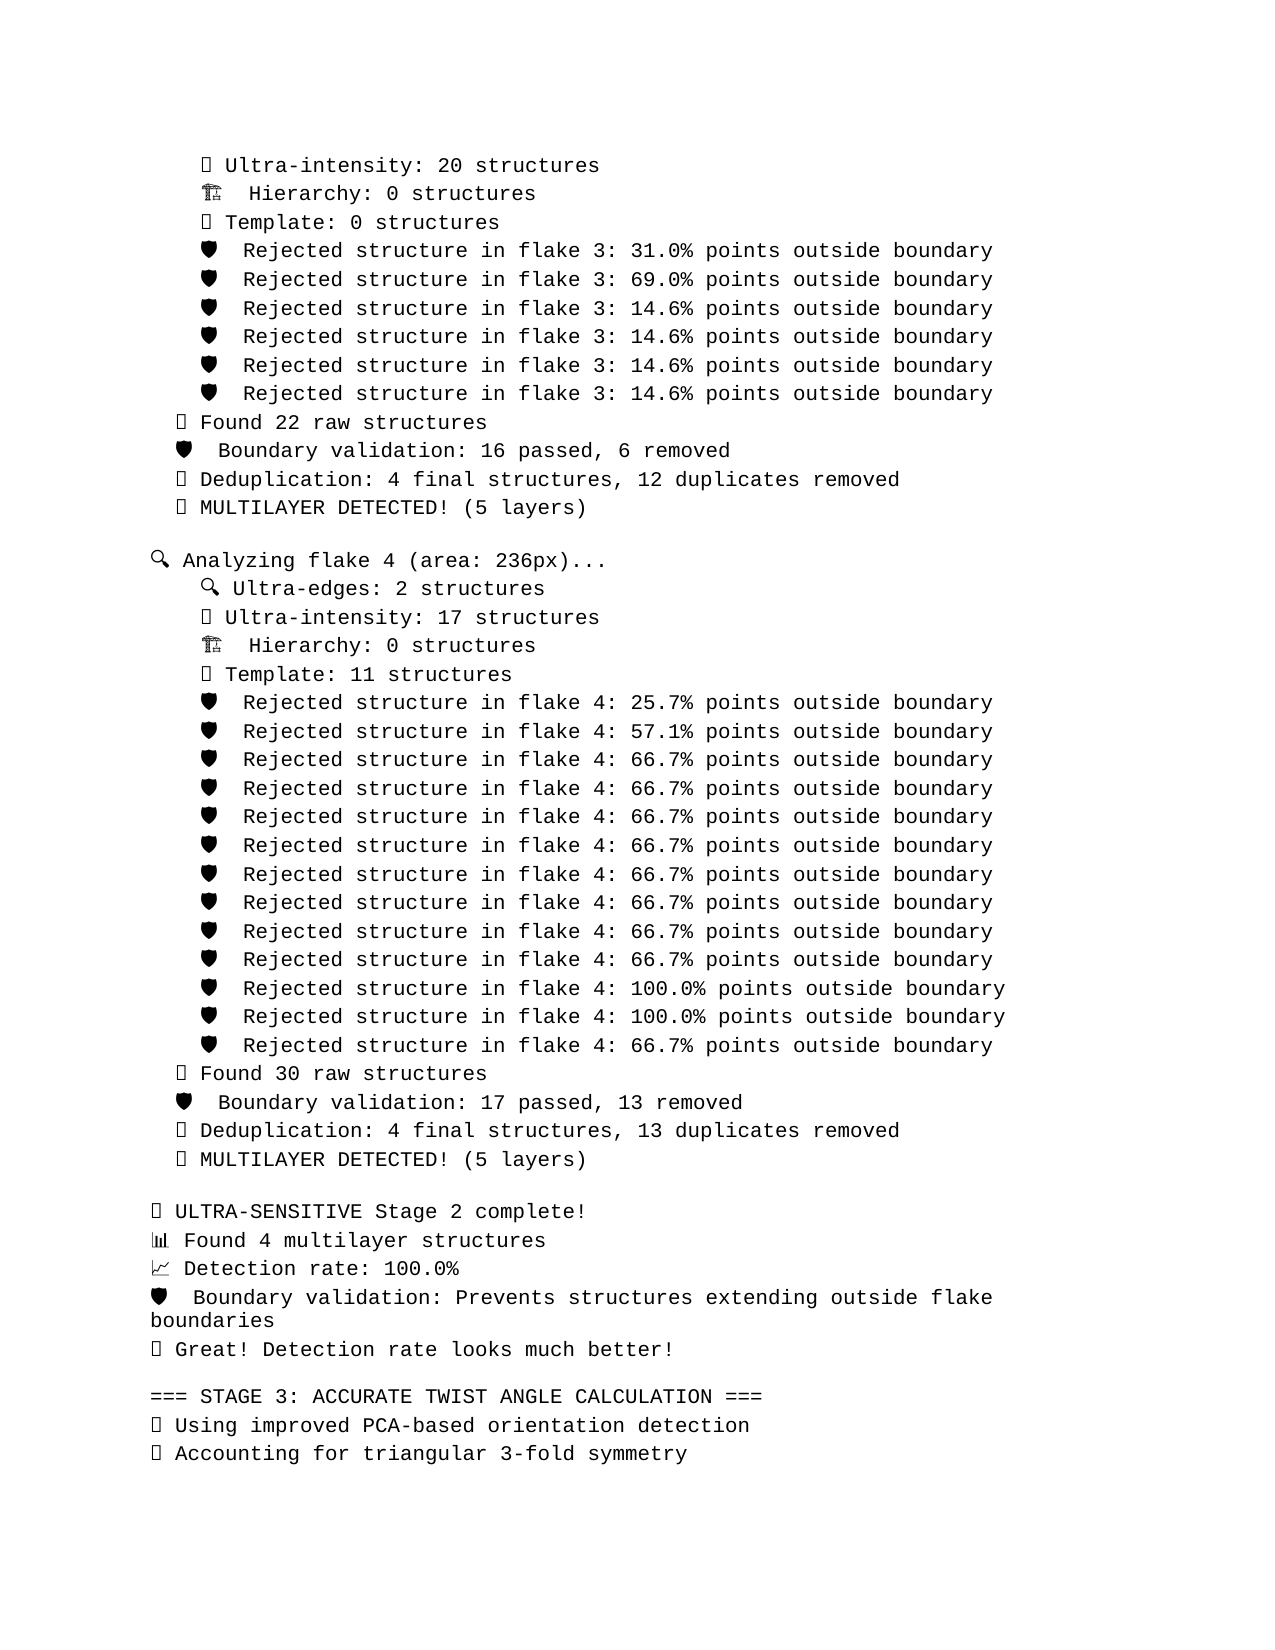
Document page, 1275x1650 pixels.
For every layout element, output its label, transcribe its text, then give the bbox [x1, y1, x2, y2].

text 🔺 Template: 11 structures [150, 659, 1125, 687]
text 🛡️ Boundary validation: Prevents structures extending outside flake boundaries [150, 1282, 1125, 1334]
text === STAGE 3: ACCURATE TWIST ANGLE CALCULATION === [150, 1386, 1125, 1410]
text ✅ MULTILAYER DETECTED! (5 layers) [150, 492, 1125, 521]
text 🛡️ Rejected structure in flake 4: 66.7% points outside boundary [150, 744, 1125, 773]
text 🔄 Deduplication: 4 final structures, 13 duplicates removed [150, 1116, 1125, 1144]
text 🛡️ Rejected structure in flake 4: 66.7% points outside boundary [150, 802, 1125, 830]
text 🛡️ Boundary validation: 17 passed, 13 removed [150, 1087, 1125, 1116]
text 📊 Found 4 multilayer structures [150, 1225, 1125, 1253]
text ✅ MULTILAYER DETECTED! (5 layers) [150, 1144, 1125, 1173]
text 🏗️ Hierarchy: 0 structures [150, 178, 1125, 207]
text 🛡️ Rejected structure in flake 4: 100.0% points outside boundary [150, 973, 1125, 1001]
text 🛡️ Rejected structure in flake 4: 66.7% points outside boundary [150, 916, 1125, 944]
text 🛡️ Rejected structure in flake 3: 14.6% points outside boundary [150, 321, 1125, 350]
text 🛡️ Rejected structure in flake 4: 66.7% points outside boundary [150, 944, 1125, 973]
text 🔺 Template: 0 structures [150, 207, 1125, 236]
text 🎉 Great! Detection rate looks much better! [150, 1334, 1125, 1363]
text 🛡️ Rejected structure in flake 4: 66.7% points outside boundary [150, 859, 1125, 887]
text 🛡️ Rejected structure in flake 4: 25.7% points outside boundary [150, 687, 1125, 716]
text 💡 Ultra-intensity: 17 structures [150, 602, 1125, 630]
text 🛡️ Boundary validation: 16 passed, 6 removed [150, 435, 1125, 464]
text 🔄 Deduplication: 4 final structures, 12 duplicates removed [150, 464, 1125, 492]
text 🔍 Analyzing flake 4 (area: 236px)... [150, 545, 1125, 573]
text 🎯 Found 22 raw structures [150, 407, 1125, 435]
text 🛡️ Rejected structure in flake 4: 66.7% points outside boundary [150, 887, 1125, 916]
text 🔺 Accounting for triangular 3-fold symmetry [150, 1438, 1125, 1467]
text 🛡️ Rejected structure in flake 3: 14.6% points outside boundary [150, 350, 1125, 378]
text 🛡️ Rejected structure in flake 3: 14.6% points outside boundary [150, 293, 1125, 321]
text 🛡️ Rejected structure in flake 4: 66.7% points outside boundary [150, 773, 1125, 802]
text 💡 Ultra-intensity: 20 structures [150, 150, 1125, 178]
text 🛡️ Rejected structure in flake 4: 100.0% points outside boundary [150, 1001, 1125, 1030]
text 🔍 Ultra-edges: 2 structures [150, 573, 1125, 602]
text 🛡️ Rejected structure in flake 3: 31.0% points outside boundary [150, 236, 1125, 264]
text 🏗️ Hierarchy: 0 structures [150, 630, 1125, 659]
text 🔧 Using improved PCA-based orientation detection [150, 1410, 1125, 1438]
text 🛡️ Rejected structure in flake 4: 66.7% points outside boundary [150, 830, 1125, 859]
text 📈 Detection rate: 100.0% [150, 1253, 1125, 1282]
text 🛡️ Rejected structure in flake 3: 69.0% points outside boundary [150, 264, 1125, 293]
text 🛡️ Rejected structure in flake 4: 66.7% points outside boundary [150, 1030, 1125, 1058]
text 🎯 Found 30 raw structures [150, 1058, 1125, 1087]
text 🛡️ Rejected structure in flake 3: 14.6% points outside boundary [150, 378, 1125, 407]
text 🚀 ULTRA-SENSITIVE Stage 2 complete! [150, 1196, 1125, 1225]
text 🛡️ Rejected structure in flake 4: 57.1% points outside boundary [150, 716, 1125, 744]
